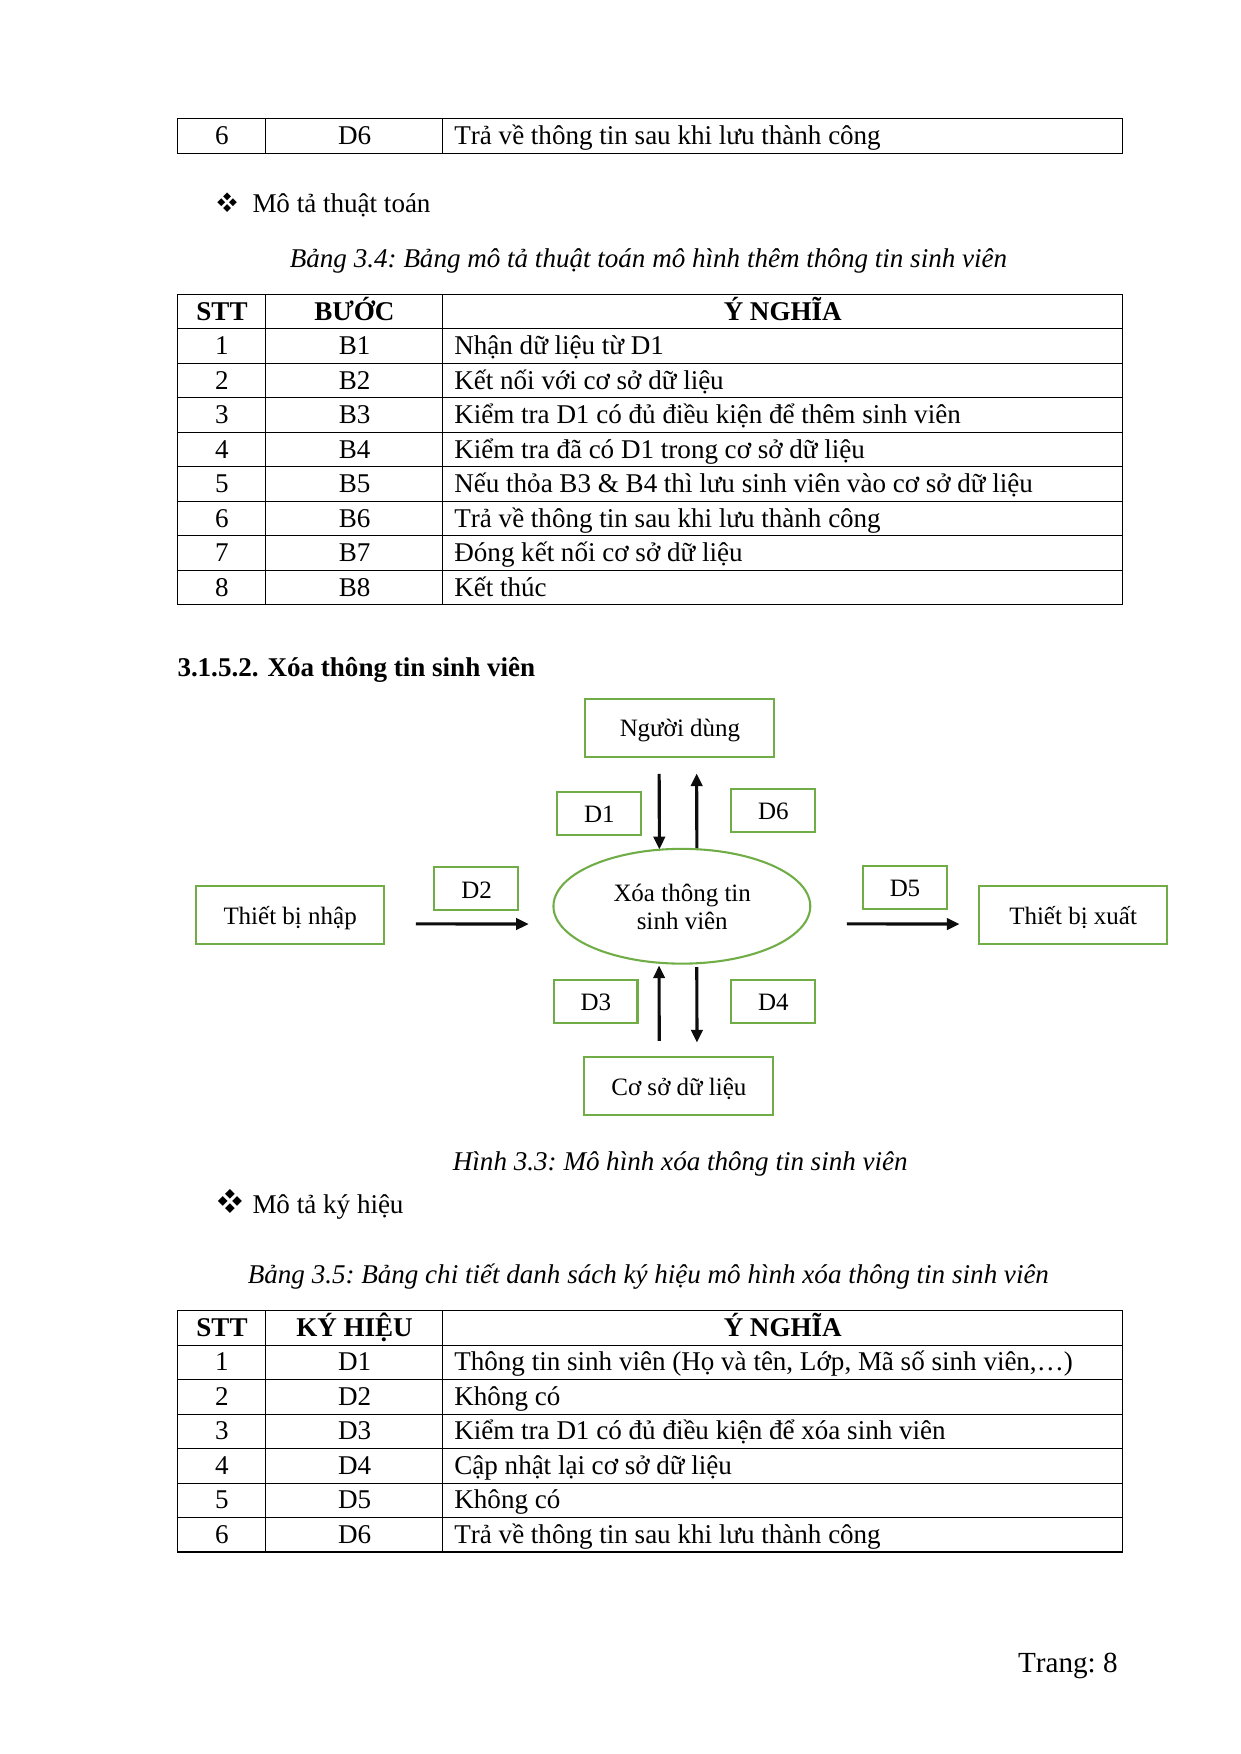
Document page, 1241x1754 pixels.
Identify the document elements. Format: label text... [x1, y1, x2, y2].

table_cell 5 [178, 467, 265, 501]
table_cell Kiểm tra D1 có đủ điều kiện để xóa sinh viên [443, 1415, 1122, 1448]
table_cell B5 [266, 467, 442, 501]
table_cell Trả về thông tin sau khi lưu thành công [443, 502, 1122, 535]
table_cell Kiểm tra đã có D1 trong cơ sở dữ liệu [443, 433, 1122, 466]
table_cell B3 [266, 398, 442, 432]
table_cell 4 [178, 433, 265, 466]
table_header BƯỚC [266, 295, 442, 328]
table_cell 2 [178, 1380, 265, 1413]
table_cell B8 [266, 571, 442, 604]
table_header Ý NGHĨA [443, 295, 1122, 328]
table_cell Không có [443, 1484, 1122, 1517]
table_cell B6 [266, 502, 442, 535]
list Mô tả ký hiệu [215, 1176, 1122, 1221]
table_cell Không có [443, 1380, 1122, 1413]
table_cell 5 [178, 1484, 265, 1517]
table_cell D1 [266, 1346, 442, 1379]
table_cell D6 [266, 1518, 442, 1551]
table_cell D3 [266, 1415, 442, 1448]
list Mô tả ký hiệu [215, 695, 1122, 1123]
subtitle Xóa thông tin sinh viên [177, 651, 1122, 682]
table_cell Đóng kết nối cơ sở dữ liệu [443, 536, 1122, 569]
table_cell Nếu thỏa B3 & B4 thì lưu sinh viên vào cơ sở dữ liệu [443, 467, 1122, 501]
table_cell Nhận dữ liệu từ D1 [443, 329, 1122, 363]
table_cell Kết nối với cơ sở dữ liệu [443, 364, 1122, 397]
table_cell D5 [266, 1484, 442, 1517]
text Bảng 3.4: Bảng mô tả thuật toán mô hình thêm thông tin sinh viên [177, 242, 1122, 273]
table_cell 6 [178, 502, 265, 535]
list Mô tả thuật toán [215, 187, 1122, 218]
table_cell B1 [266, 329, 442, 363]
table_cell 1 [178, 329, 265, 363]
table_cell Thông tin sinh viên (Họ và tên, Lớp, Mã số sinh viên,…) [443, 1346, 1122, 1379]
table_cell 1 [178, 1346, 265, 1379]
table_cell D4 [266, 1449, 442, 1482]
table_cell Trả về thông tin sau khi lưu thành công [443, 1518, 1122, 1551]
table_cell 7 [178, 536, 265, 569]
text Bảng 3.5: Bảng chi tiết danh sách ký hiệu mô hình xóa thông tin sinh viên [177, 1258, 1122, 1289]
table_cell B4 [266, 433, 442, 466]
table_header STT [178, 295, 265, 328]
table_header KÝ HIỆU [266, 1311, 442, 1344]
table_cell 3 [178, 1415, 265, 1448]
table_cell 2 [178, 364, 265, 397]
table_cell 6 [178, 1518, 265, 1551]
table_cell 6 [178, 119, 265, 153]
table_cell Kiểm tra D1 có đủ điều kiện để thêm sinh viên [443, 398, 1122, 432]
table_cell D2 [266, 1380, 442, 1413]
table_cell Trả về thông tin sau khi lưu thành công [443, 119, 1122, 153]
table_header STT [178, 1311, 265, 1344]
table_cell B7 [266, 536, 442, 569]
table_cell 8 [178, 571, 265, 604]
table_cell D6 [266, 119, 442, 153]
table_cell 4 [178, 1449, 265, 1482]
table_cell B2 [266, 364, 442, 397]
table_cell Cập nhật lại cơ sở dữ liệu [443, 1449, 1122, 1482]
table_cell 3 [178, 398, 265, 432]
table_cell Kết thúc [443, 571, 1122, 604]
table_header Ý NGHĨA [443, 1311, 1122, 1344]
